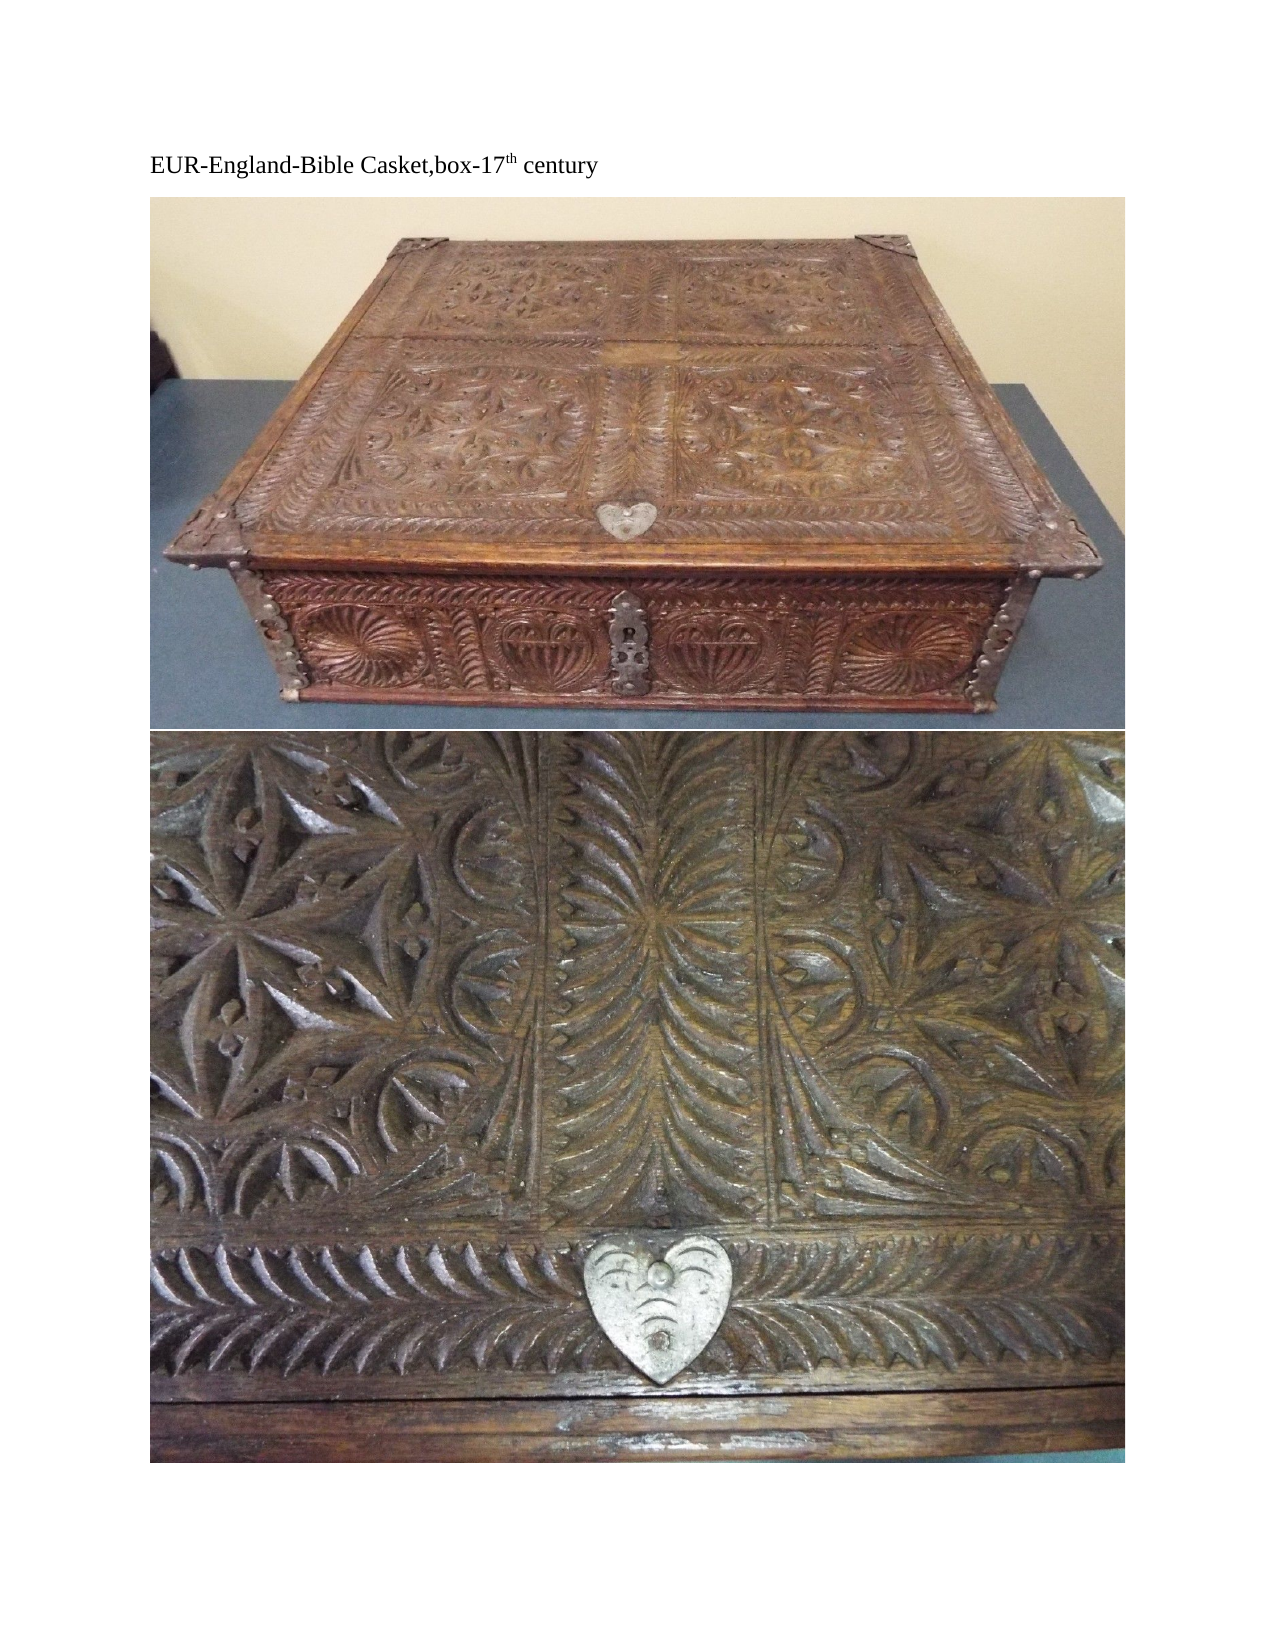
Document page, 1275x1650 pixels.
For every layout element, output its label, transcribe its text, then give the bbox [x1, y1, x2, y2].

picture [150, 197, 1125, 729]
text EUR-England-Bible Casket,box-17th century [150, 150, 1125, 179]
picture [150, 731, 1125, 1463]
